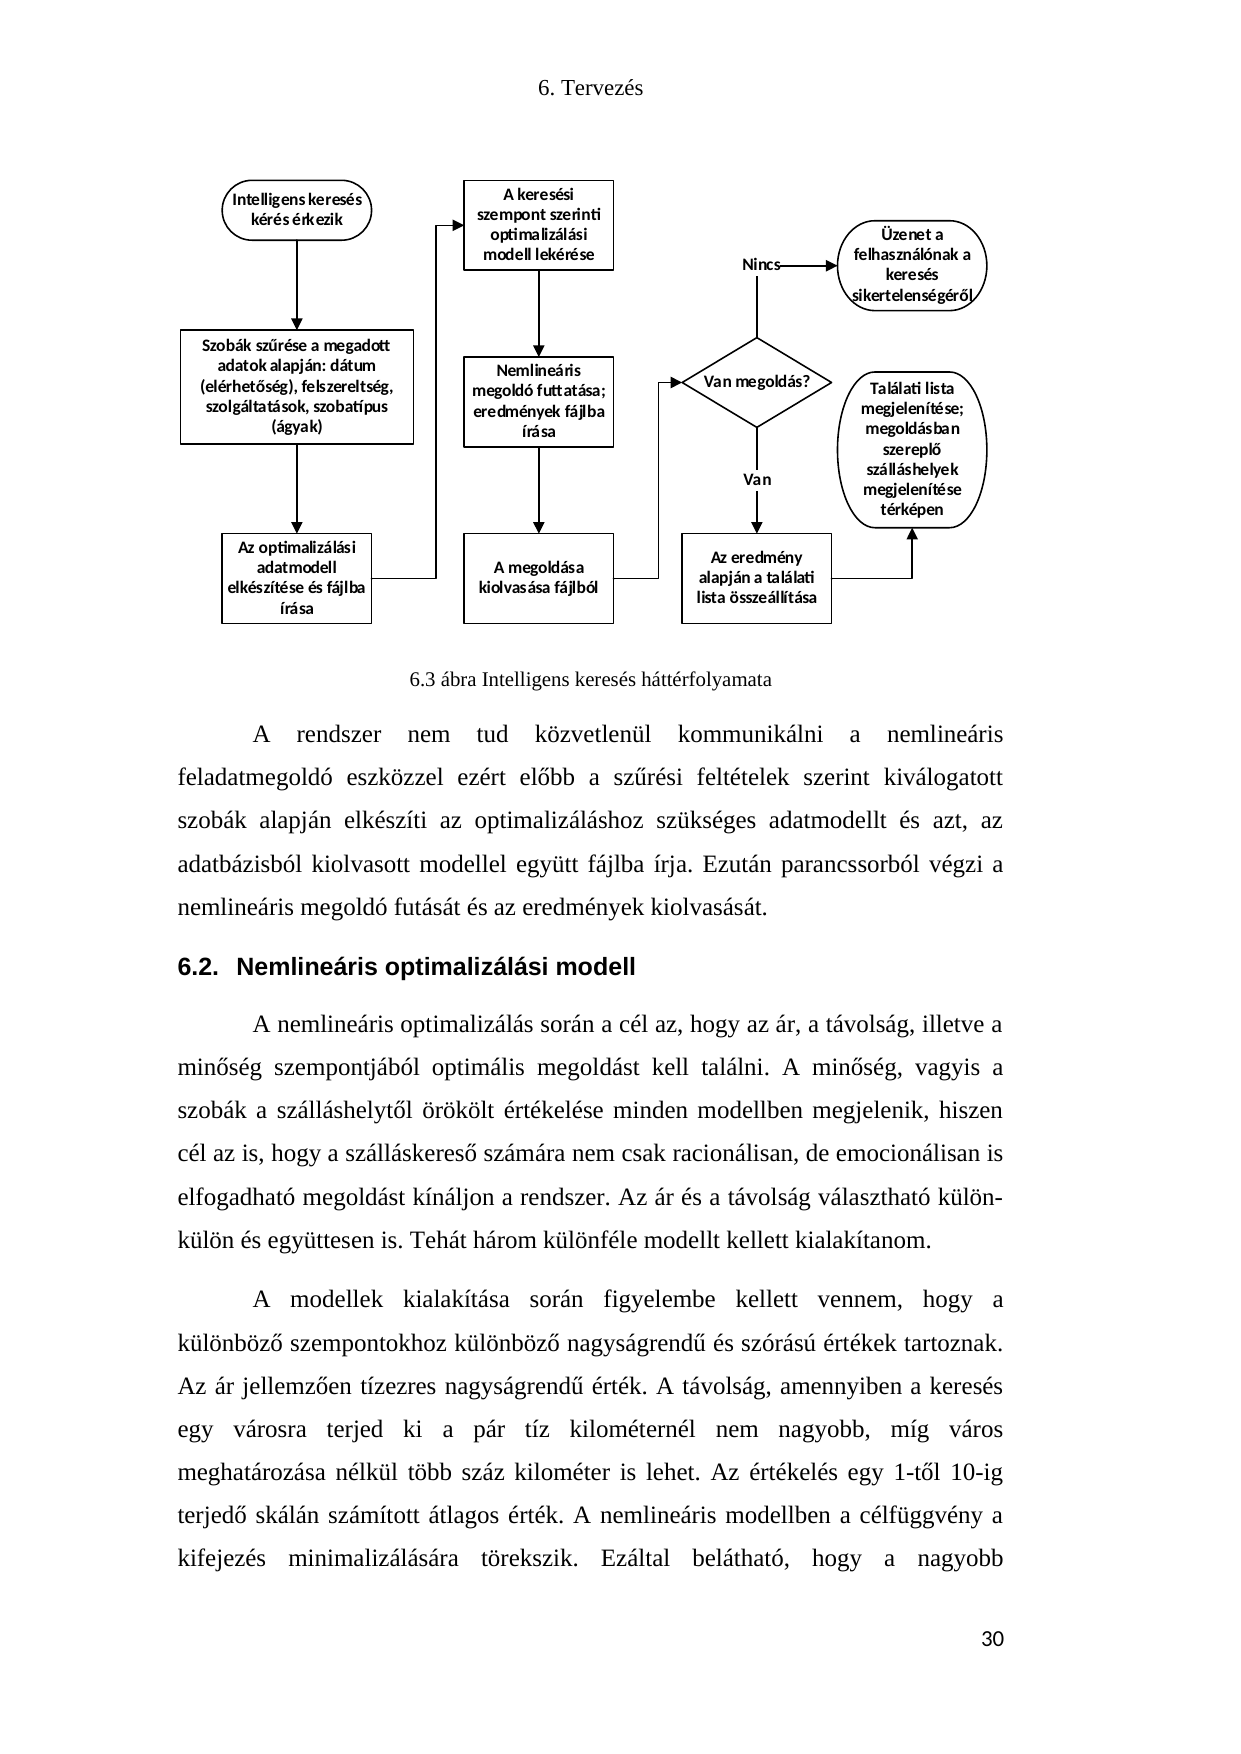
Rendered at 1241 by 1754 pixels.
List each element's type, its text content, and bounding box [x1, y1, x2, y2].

subtitle Nemlineáris optimalizálási modell [177, 952, 1004, 980]
text A nemlineáris optimalizálás során a cél az, hogy az ár, a távolság, illetve a minőség szempontjából optimális megoldást kell találni. A minőség, vagyis a szobák a szálláshelytől örökölt értékelése minden modellben megjelenik, hiszen cél az is, hogy a szálláskereső számára nem csak racionálisan, de emocionálisan is elfogadható megoldást kínáljon a rendszer. Az ár és a távolság választható külön-külön és együttesen is. Tehát három különféle modellt kellett kialakítanom. [177, 1009, 1004, 1253]
text A rendszer nem tud közvetlenül kommunikálni a nemlineáris feladatmegoldó eszközzel ezért előbb a szűrési feltételek szerint kiválogatott szobák alapján elkészíti az optimalizáláshoz szükséges adatmodellt és azt, az adatbázisból kiolvasott modellel együtt fájlba írja. Ezután parancssorból végzi a nemlineáris megoldó futását és az eredmények kiolvasását. [177, 719, 1004, 921]
text 6.3 ábra Intelligens keresés háttérfolyamata [177, 667, 1004, 691]
